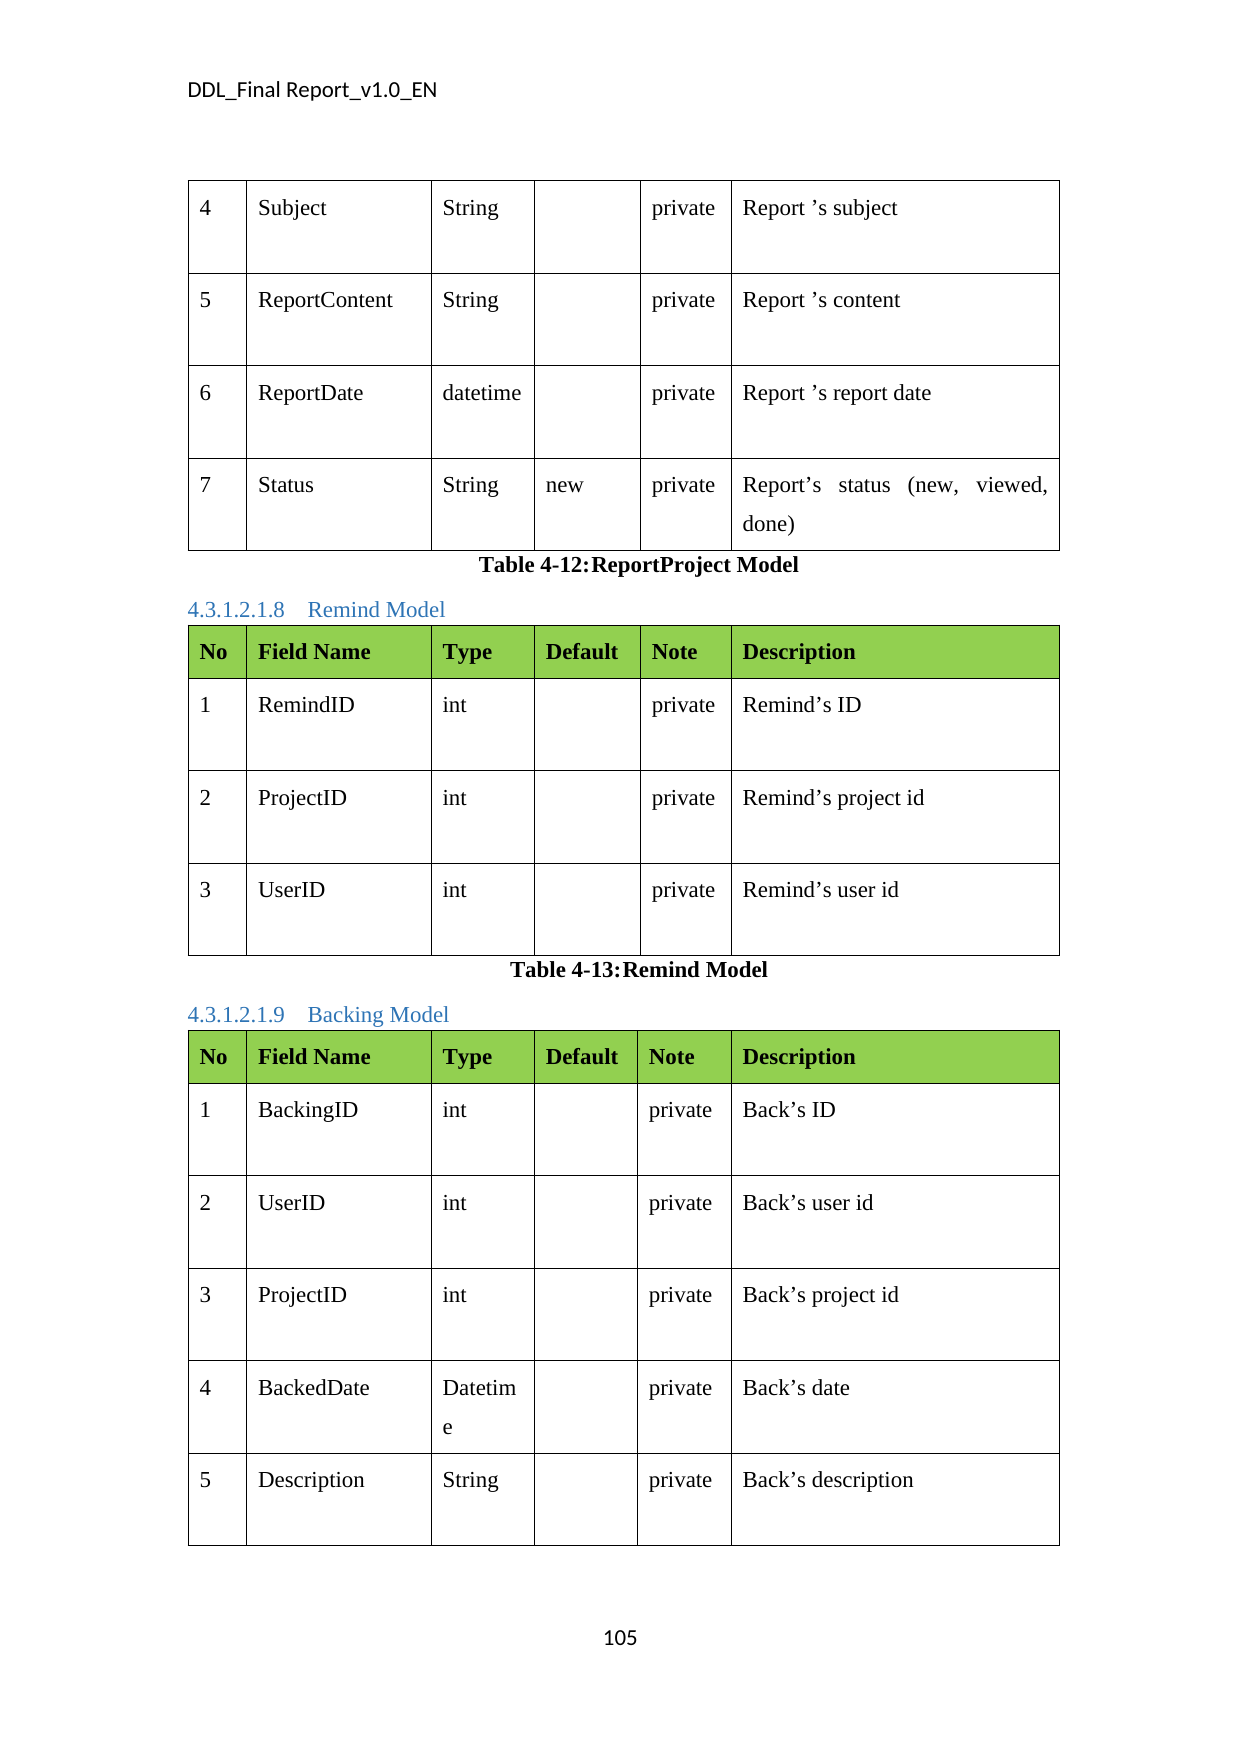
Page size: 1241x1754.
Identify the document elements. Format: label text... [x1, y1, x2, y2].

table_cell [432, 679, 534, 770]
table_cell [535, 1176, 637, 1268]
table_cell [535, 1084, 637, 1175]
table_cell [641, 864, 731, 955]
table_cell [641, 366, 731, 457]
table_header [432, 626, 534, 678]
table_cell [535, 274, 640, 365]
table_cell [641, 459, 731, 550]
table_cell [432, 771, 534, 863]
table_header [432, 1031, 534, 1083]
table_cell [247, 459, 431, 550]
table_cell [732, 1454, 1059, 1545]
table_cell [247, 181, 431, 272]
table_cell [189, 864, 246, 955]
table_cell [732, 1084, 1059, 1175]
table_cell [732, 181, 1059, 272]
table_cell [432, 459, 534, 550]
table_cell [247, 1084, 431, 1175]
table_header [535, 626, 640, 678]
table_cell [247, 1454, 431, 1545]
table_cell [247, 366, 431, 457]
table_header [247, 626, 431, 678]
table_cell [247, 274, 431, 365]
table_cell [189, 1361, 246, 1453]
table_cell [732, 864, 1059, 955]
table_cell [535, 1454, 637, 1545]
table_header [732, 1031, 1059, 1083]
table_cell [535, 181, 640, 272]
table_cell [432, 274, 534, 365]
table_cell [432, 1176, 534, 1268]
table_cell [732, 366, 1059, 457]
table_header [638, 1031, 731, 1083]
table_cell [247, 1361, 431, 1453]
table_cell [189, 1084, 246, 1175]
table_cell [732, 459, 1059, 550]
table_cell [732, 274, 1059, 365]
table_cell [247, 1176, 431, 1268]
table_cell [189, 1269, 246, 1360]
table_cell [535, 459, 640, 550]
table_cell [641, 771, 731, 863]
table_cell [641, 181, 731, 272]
text ReportProject Model [225, 551, 1053, 577]
text Remind Model [225, 956, 1053, 982]
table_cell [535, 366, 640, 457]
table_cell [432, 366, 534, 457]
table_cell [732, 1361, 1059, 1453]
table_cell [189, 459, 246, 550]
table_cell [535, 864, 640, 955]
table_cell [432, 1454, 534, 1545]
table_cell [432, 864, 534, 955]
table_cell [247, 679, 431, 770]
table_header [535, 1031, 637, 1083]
subtitle Backing Model [187, 1001, 1053, 1028]
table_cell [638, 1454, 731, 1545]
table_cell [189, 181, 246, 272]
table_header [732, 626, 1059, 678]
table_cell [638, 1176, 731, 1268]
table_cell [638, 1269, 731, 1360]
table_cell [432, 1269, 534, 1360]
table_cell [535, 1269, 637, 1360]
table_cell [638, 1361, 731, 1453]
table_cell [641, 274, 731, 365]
subtitle Remind Model [187, 596, 1053, 622]
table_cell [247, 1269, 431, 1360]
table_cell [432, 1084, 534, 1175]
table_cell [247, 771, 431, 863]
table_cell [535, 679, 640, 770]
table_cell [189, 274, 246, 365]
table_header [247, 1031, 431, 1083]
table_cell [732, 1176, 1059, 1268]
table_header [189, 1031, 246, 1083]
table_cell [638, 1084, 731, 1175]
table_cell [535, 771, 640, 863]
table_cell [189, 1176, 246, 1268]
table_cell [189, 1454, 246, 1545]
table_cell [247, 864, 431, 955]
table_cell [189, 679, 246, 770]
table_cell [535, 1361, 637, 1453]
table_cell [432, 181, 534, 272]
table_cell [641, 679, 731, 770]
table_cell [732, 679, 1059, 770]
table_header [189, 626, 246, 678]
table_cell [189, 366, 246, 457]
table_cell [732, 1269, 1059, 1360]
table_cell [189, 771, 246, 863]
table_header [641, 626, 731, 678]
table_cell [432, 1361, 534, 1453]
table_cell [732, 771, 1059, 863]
